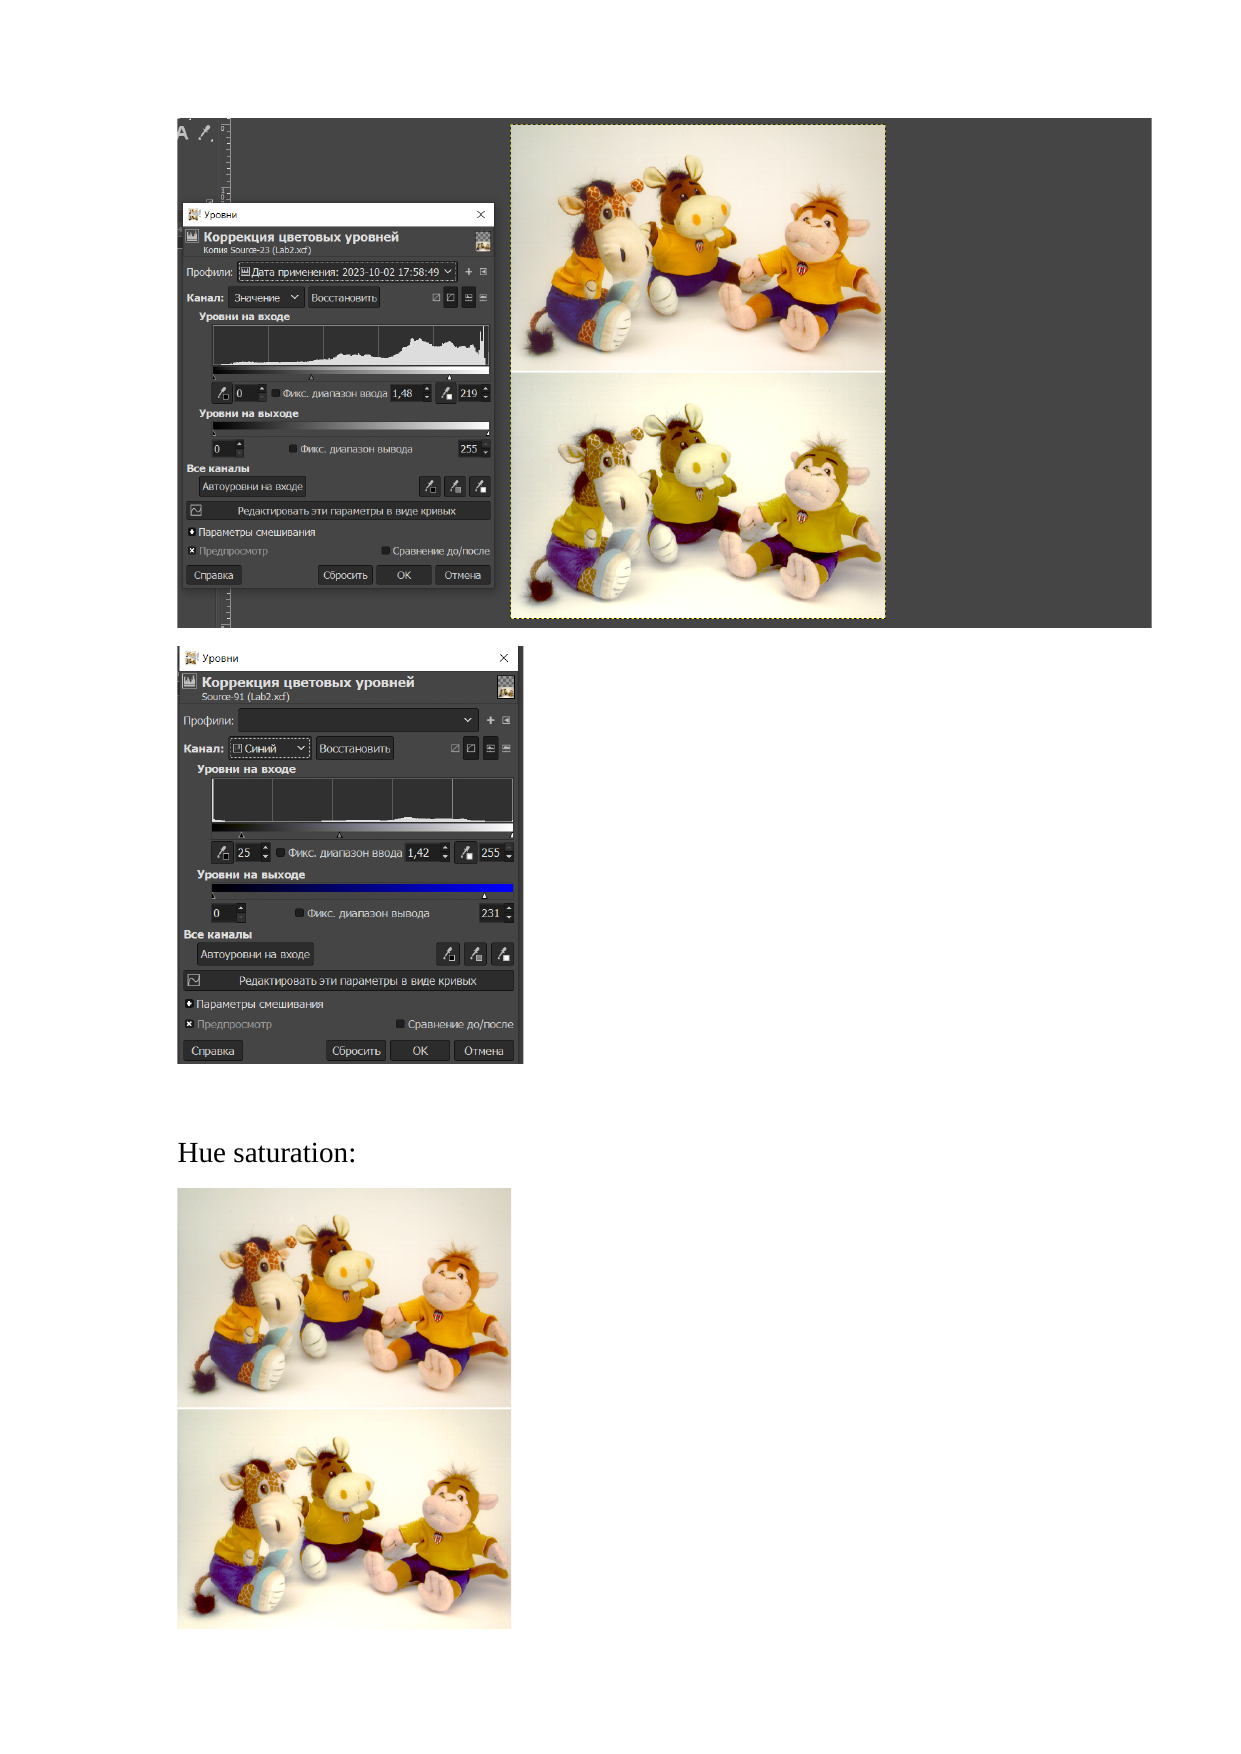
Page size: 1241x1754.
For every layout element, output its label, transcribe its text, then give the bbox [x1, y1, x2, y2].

picture [177, 646, 524, 1064]
picture [177, 1188, 512, 1629]
text Hue saturation: [177, 1135, 1152, 1169]
picture [177, 118, 1152, 628]
